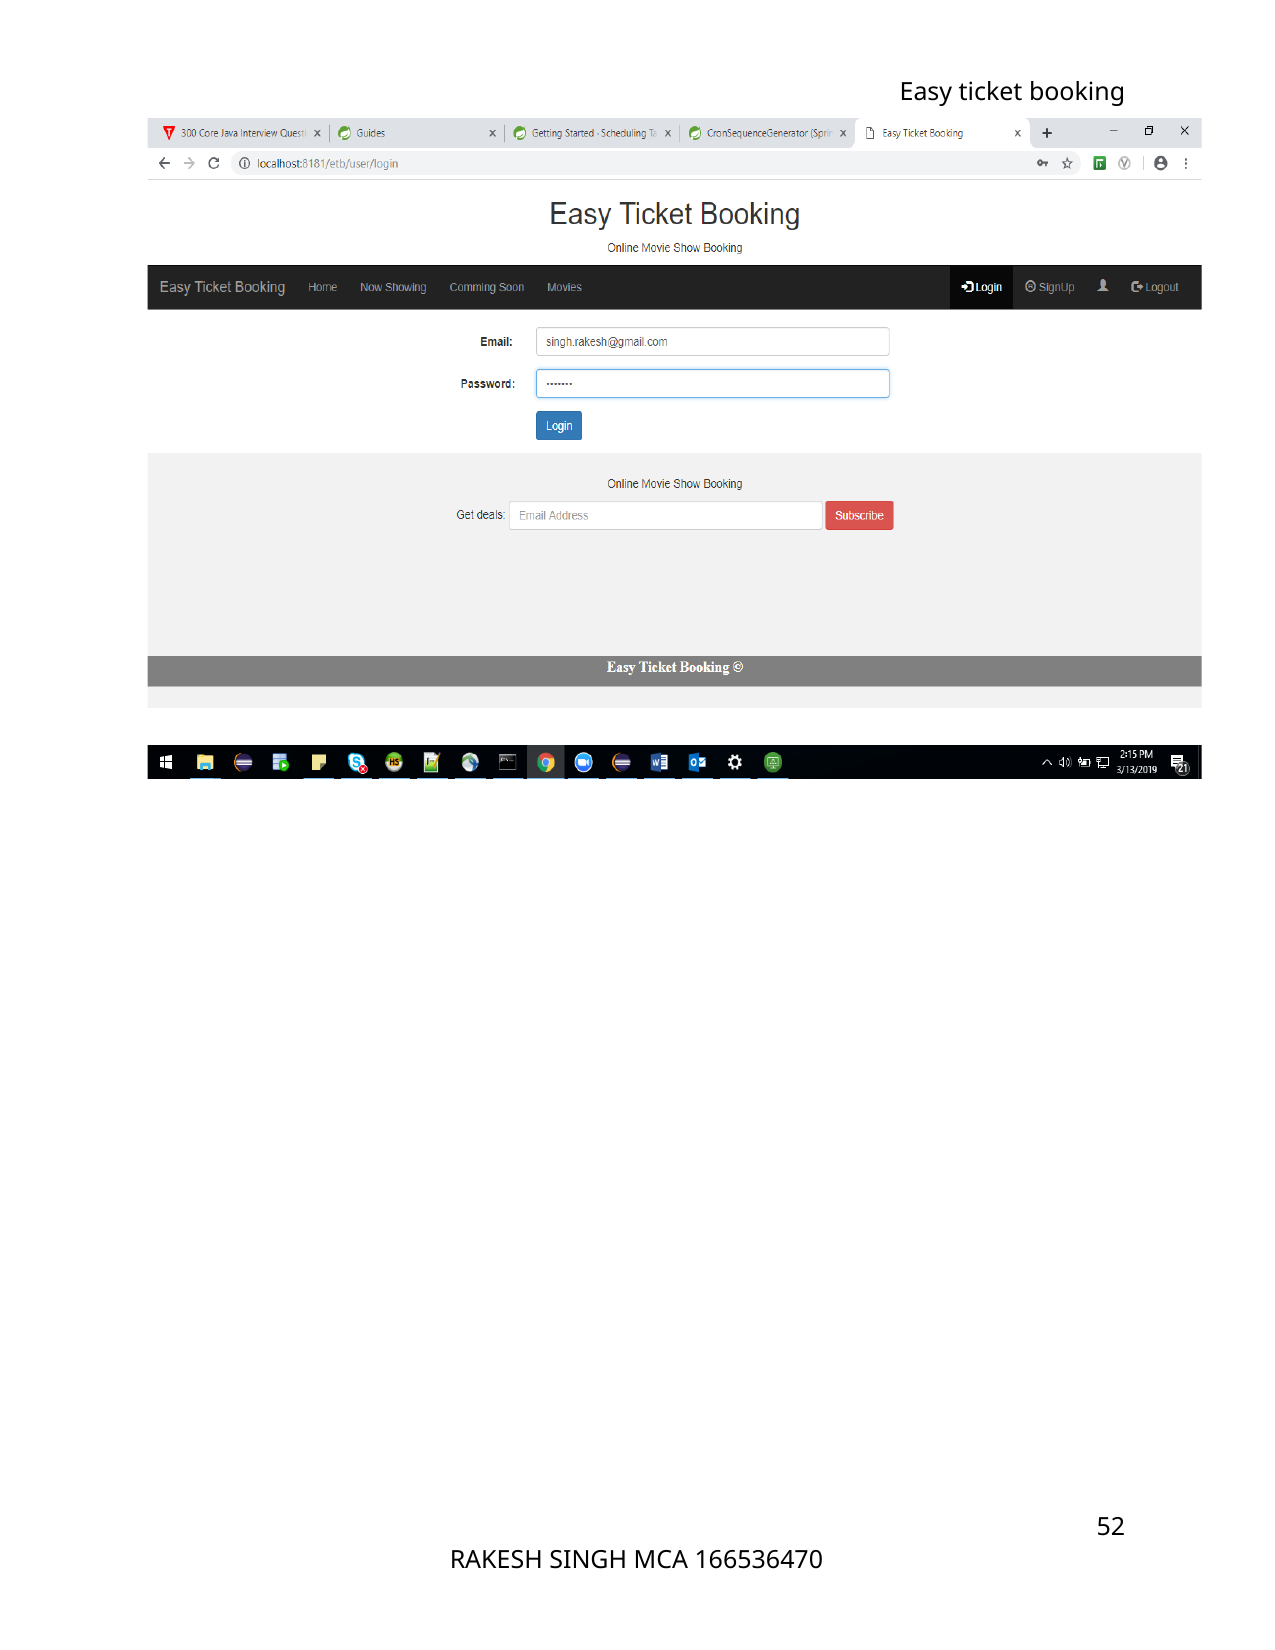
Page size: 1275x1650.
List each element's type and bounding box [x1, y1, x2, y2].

picture [147, 118, 1202, 779]
